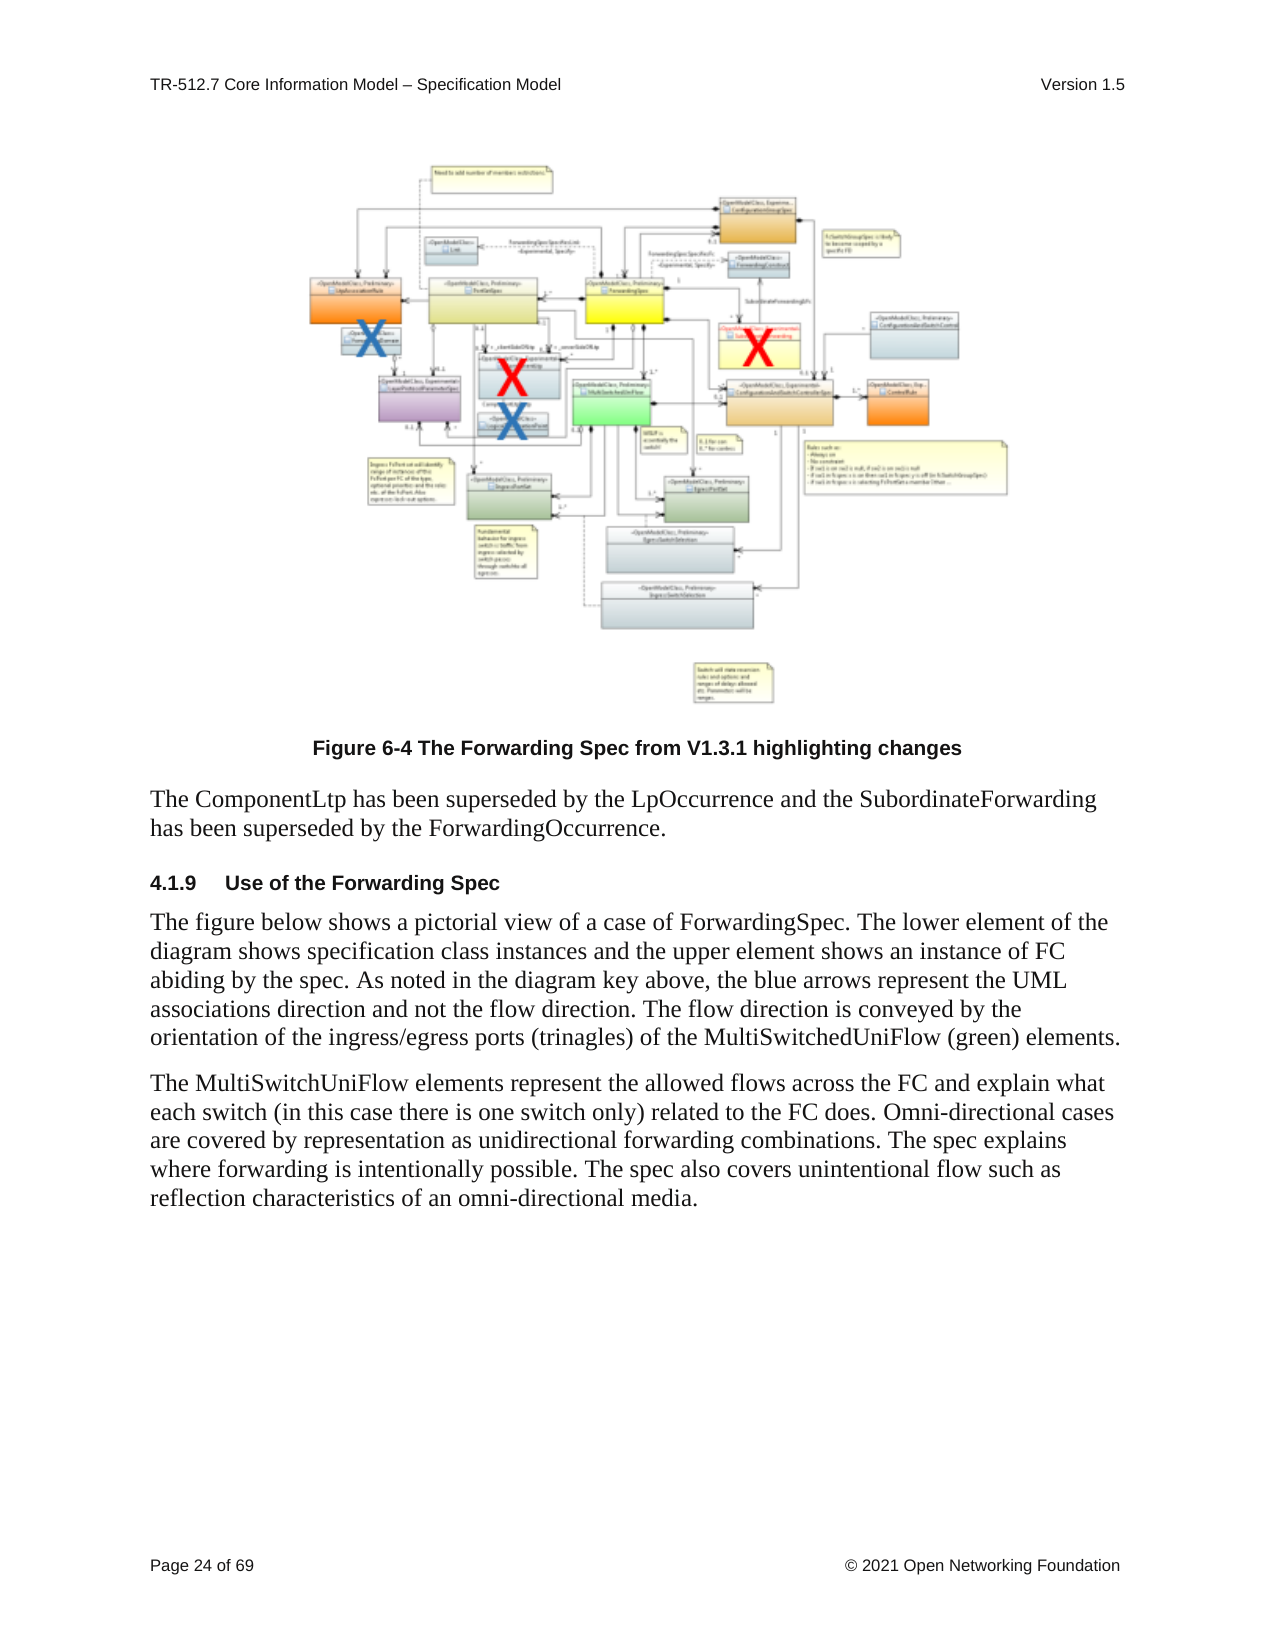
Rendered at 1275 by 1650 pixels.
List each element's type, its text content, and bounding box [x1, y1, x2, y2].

text The MultiSwitchUniFlow elements represent the allowed flows across the FC and explain what each switch (in this case there is one switch only) related to the FC does. Omni-directional cases are covered by representation as unidirectional forwarding combinations. The spec explains where forwarding is intentionally possible. The spec also covers unintentional flow such as reflection characteristics of an omni-directional media. [150, 1068, 1125, 1212]
subtitle Use of the Forwarding Spec [150, 871, 1125, 895]
text The ComponentLtp has been superseded by the LpOccurrence and the SubordinateForwarding has been superseded by the ForwardingOccurrence. [150, 784, 1125, 842]
text The figure below shows a pictorial view of a case of ForwardingSpec. The lower element of the diagram shows specification class instances and the upper element shows an instance of FC abiding by the spec. As noted in the diagram key above, the blue arrows represent the UML associations direction and not the flow direction. The flow direction is conveyed by the orientation of the ingress/egress ports (trinagles) of the MultiSwitchedUniFlow (green) elements. [150, 907, 1125, 1051]
